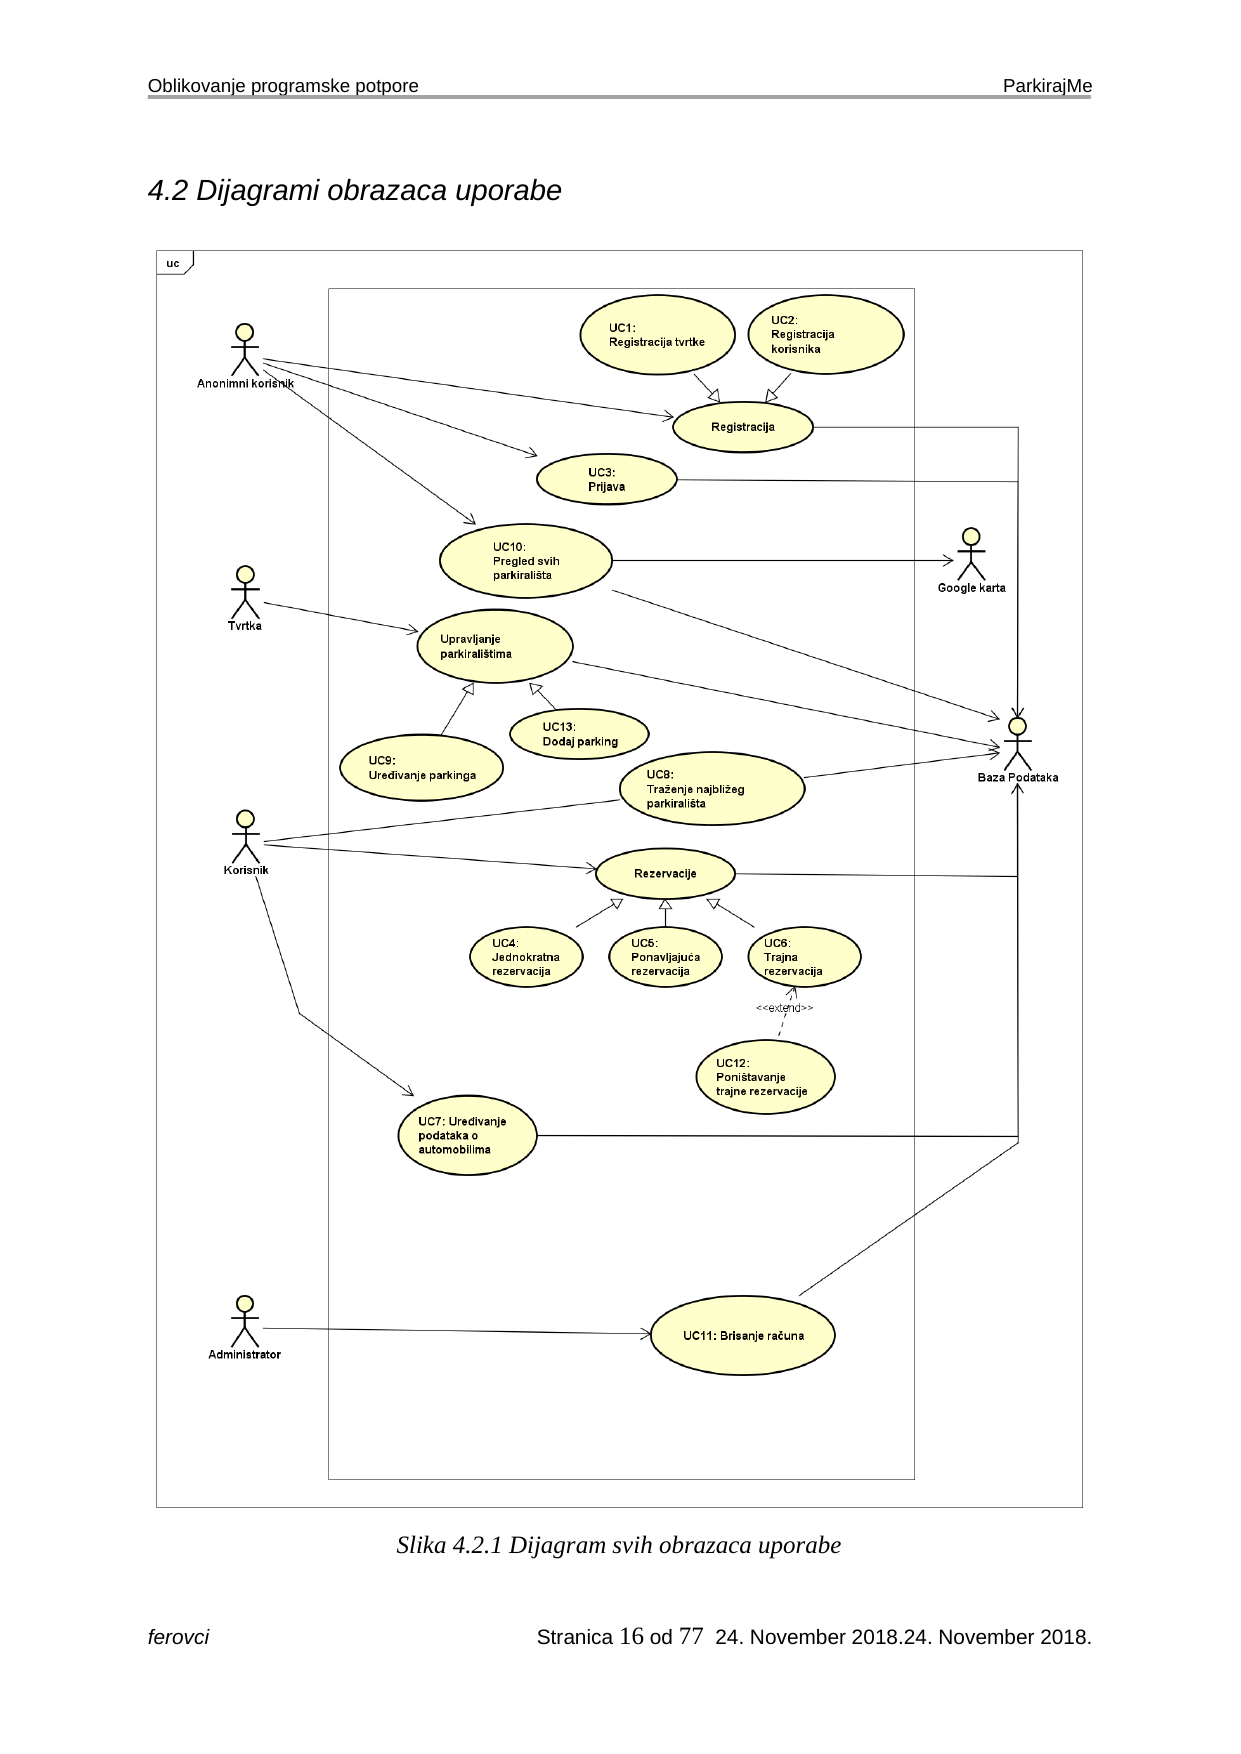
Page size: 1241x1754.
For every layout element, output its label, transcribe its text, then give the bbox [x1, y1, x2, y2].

text Slika 4.2.1 Dijagram svih obrazaca uporabe [148, 1531, 1093, 1559]
picture [147, 241, 1092, 1517]
picture [147, 95, 1092, 99]
subtitle 4.2 Dijagrami obrazaca uporabe [148, 173, 1093, 206]
